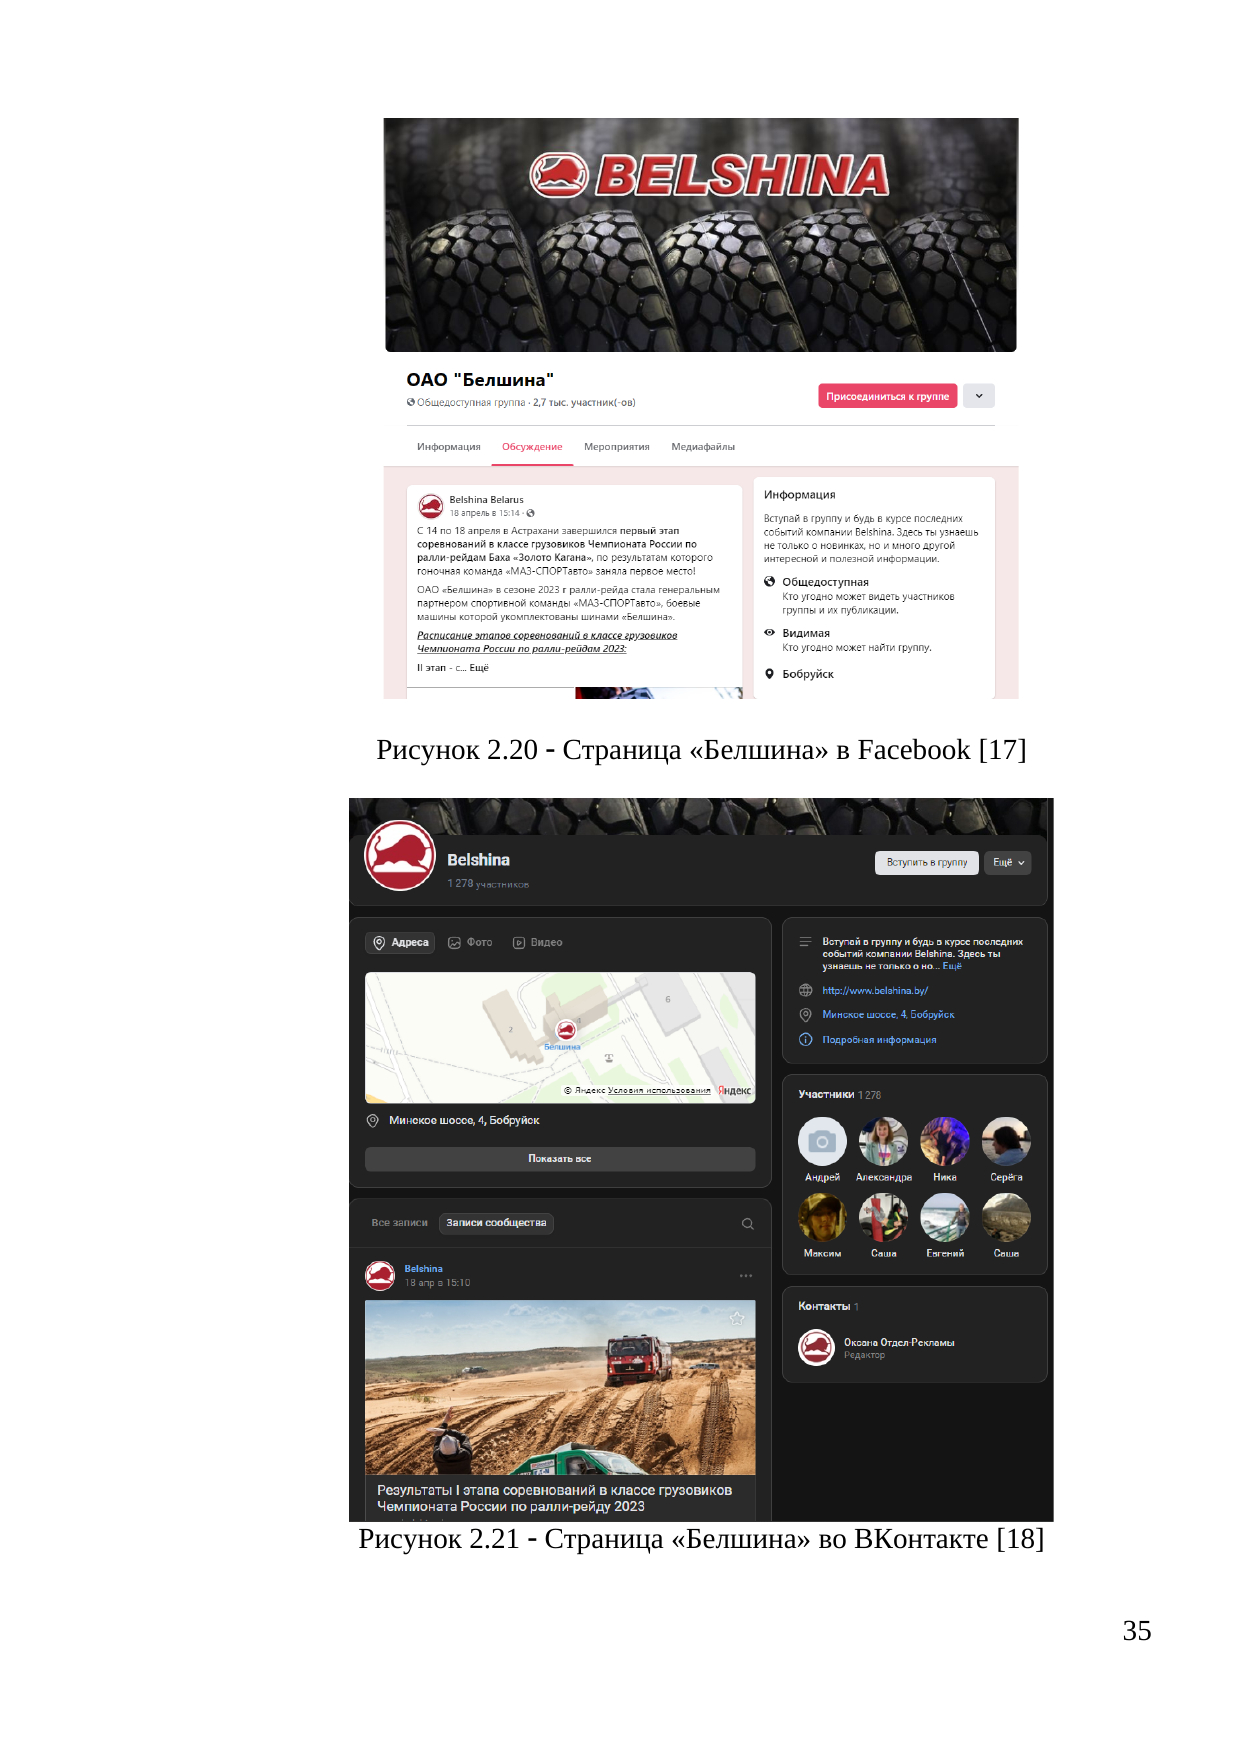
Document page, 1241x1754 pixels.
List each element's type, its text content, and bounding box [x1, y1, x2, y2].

picture [383, 118, 1019, 699]
text Рисунок 2.21 Страница «Белшина» во ВКонтакте [18] [177, 1521, 1152, 1555]
text Рисунок 2.20 Страница «Белшина» в Facebook [17] [177, 732, 1152, 765]
picture [349, 798, 1054, 1522]
